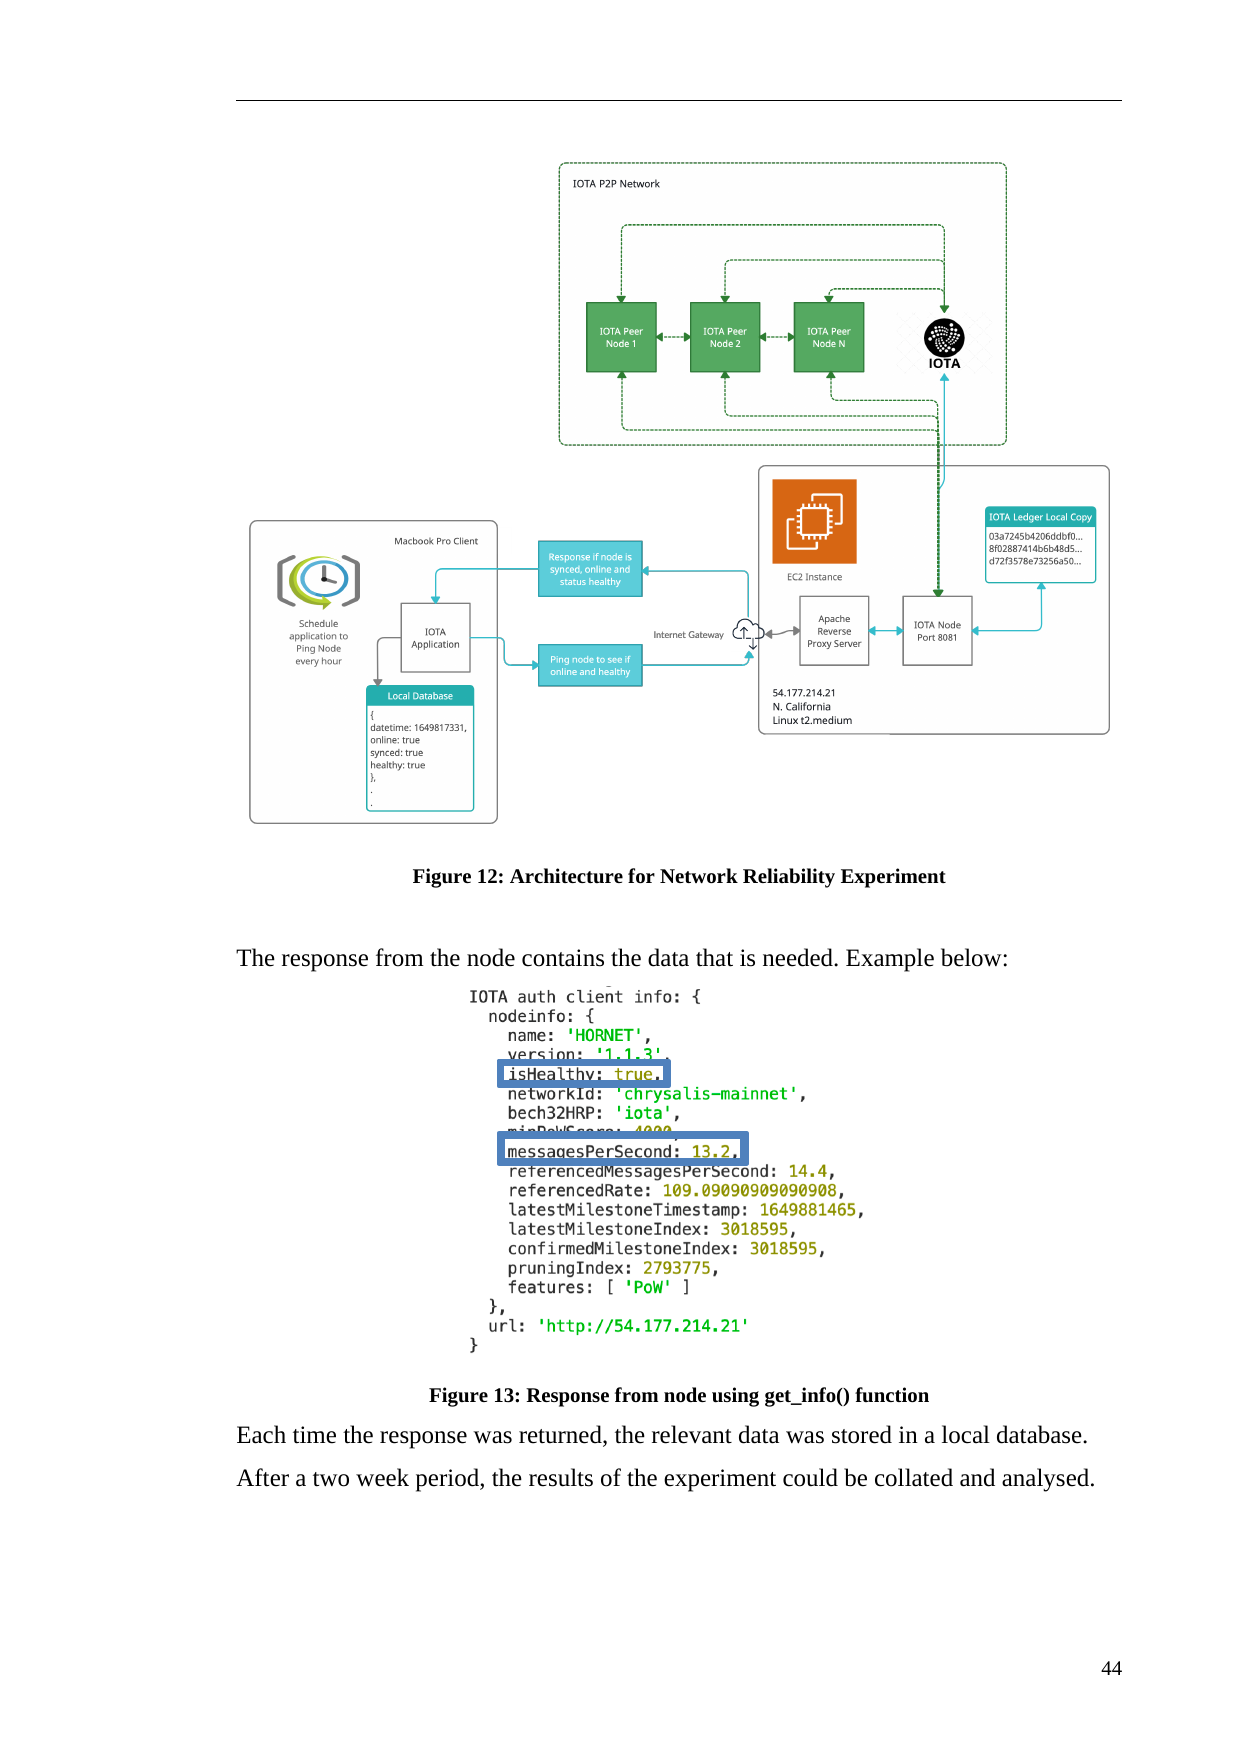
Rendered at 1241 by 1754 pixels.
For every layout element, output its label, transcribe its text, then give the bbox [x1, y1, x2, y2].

picture [463, 986, 895, 1357]
text Figure 12: Architecture for Network Reliability Experiment [236, 863, 1122, 888]
text Each time the response was returned, the relevant data was stored in a local database. After a two week period, the results of the experiment could be collated and analysed. [236, 1420, 1122, 1492]
text Figure 13: Response from node using get_info() function [236, 1383, 1122, 1407]
text The response from the node contains the data that is needed. Example below: [236, 943, 1122, 972]
picture [236, 150, 1123, 837]
